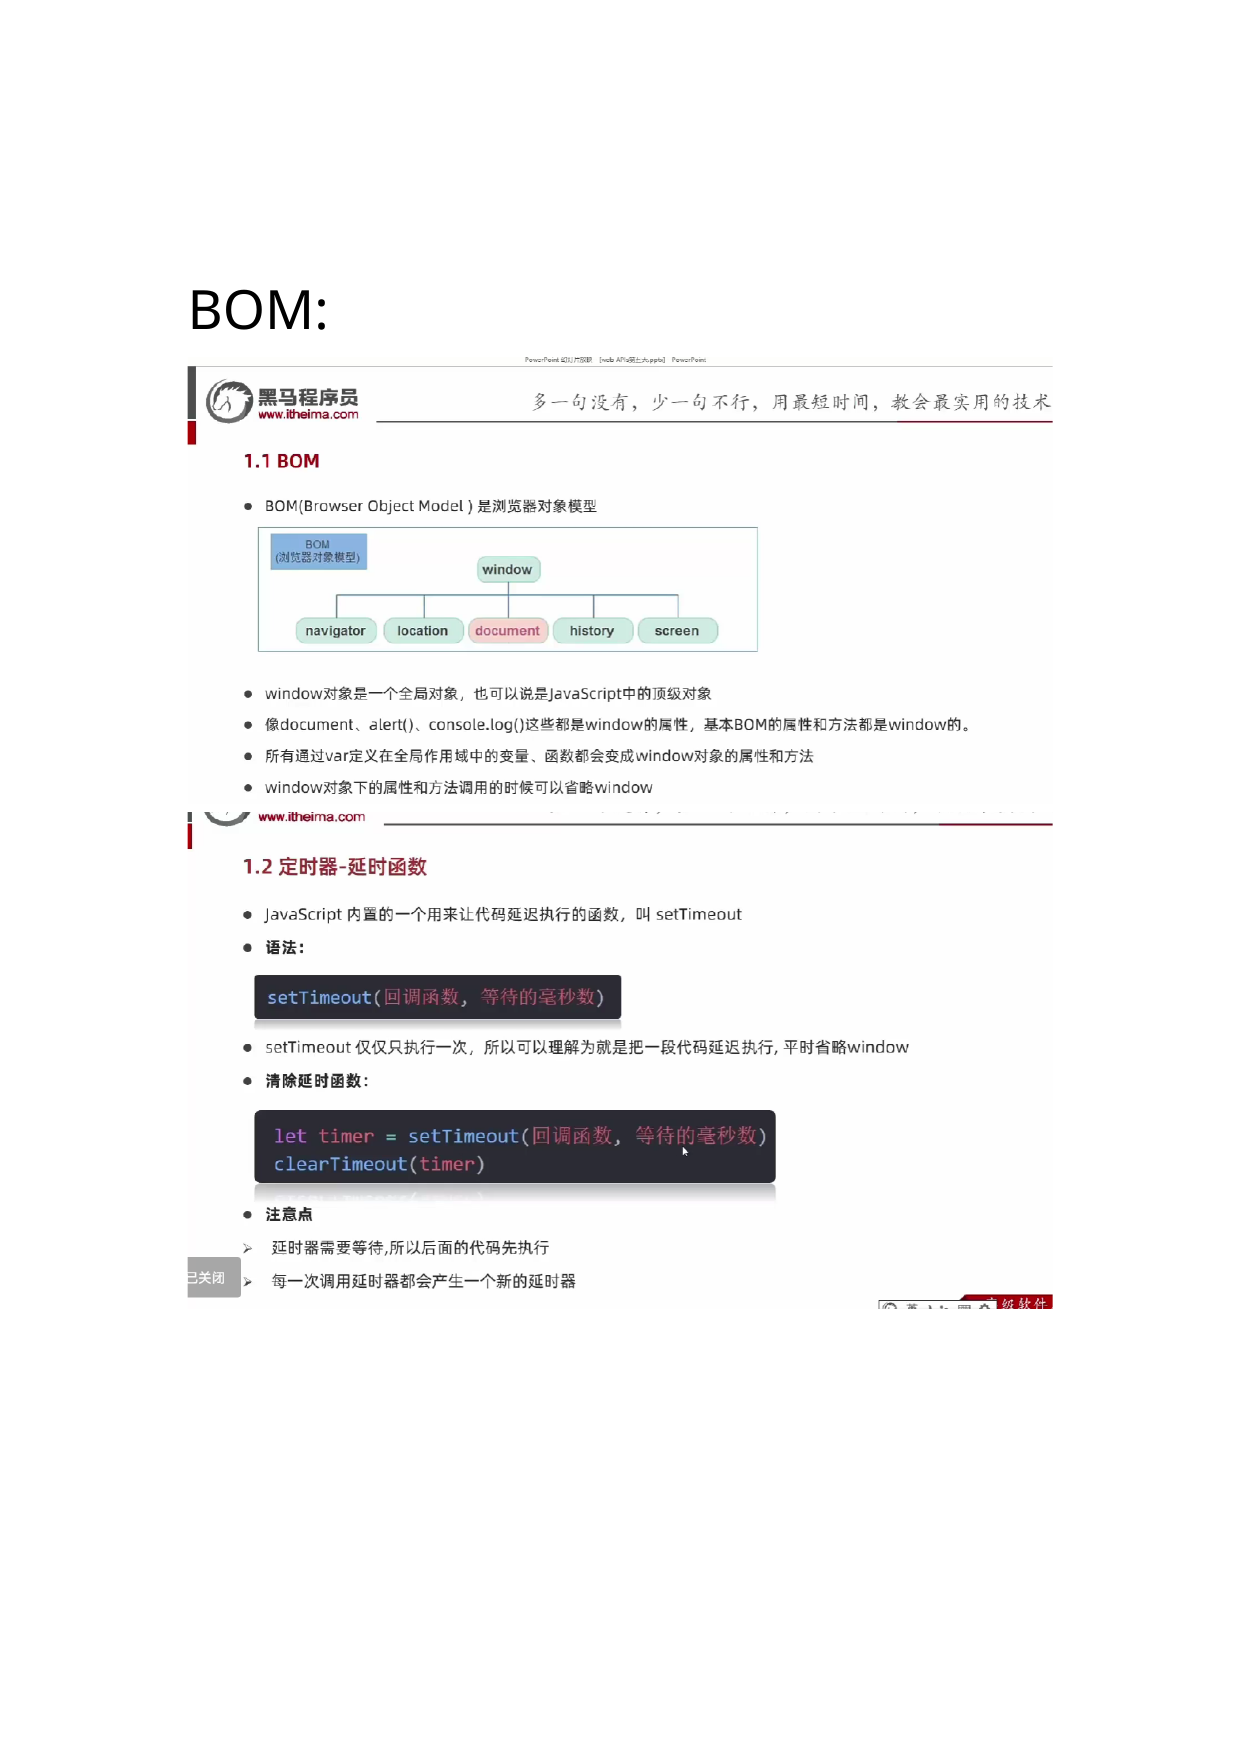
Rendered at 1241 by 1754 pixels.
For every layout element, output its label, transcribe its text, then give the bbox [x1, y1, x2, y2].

picture [187, 812, 1053, 1309]
text BOM: [187, 259, 1053, 357]
picture [187, 357, 1053, 804]
